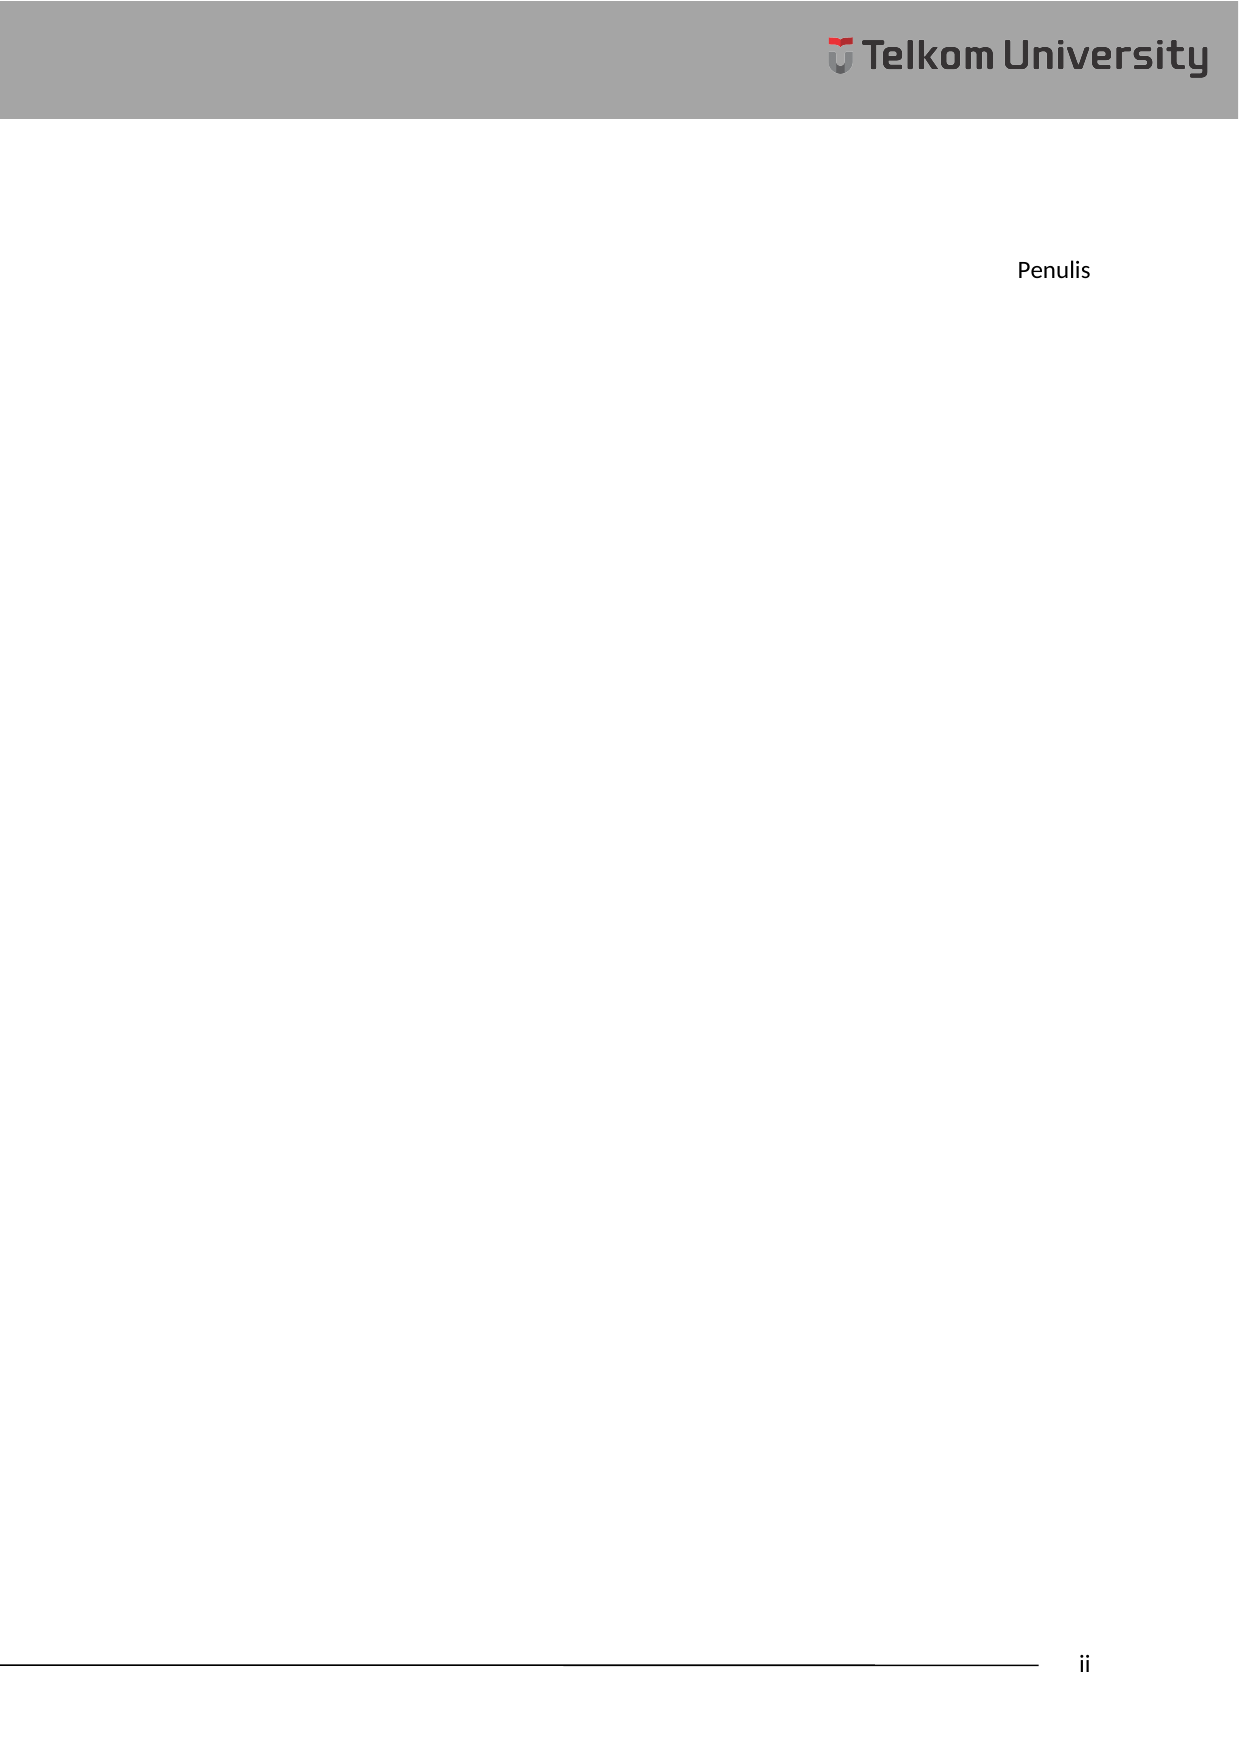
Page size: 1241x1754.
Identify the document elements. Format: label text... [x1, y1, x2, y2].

picture [828, 37, 1208, 78]
text Penulis [309, 254, 1090, 284]
